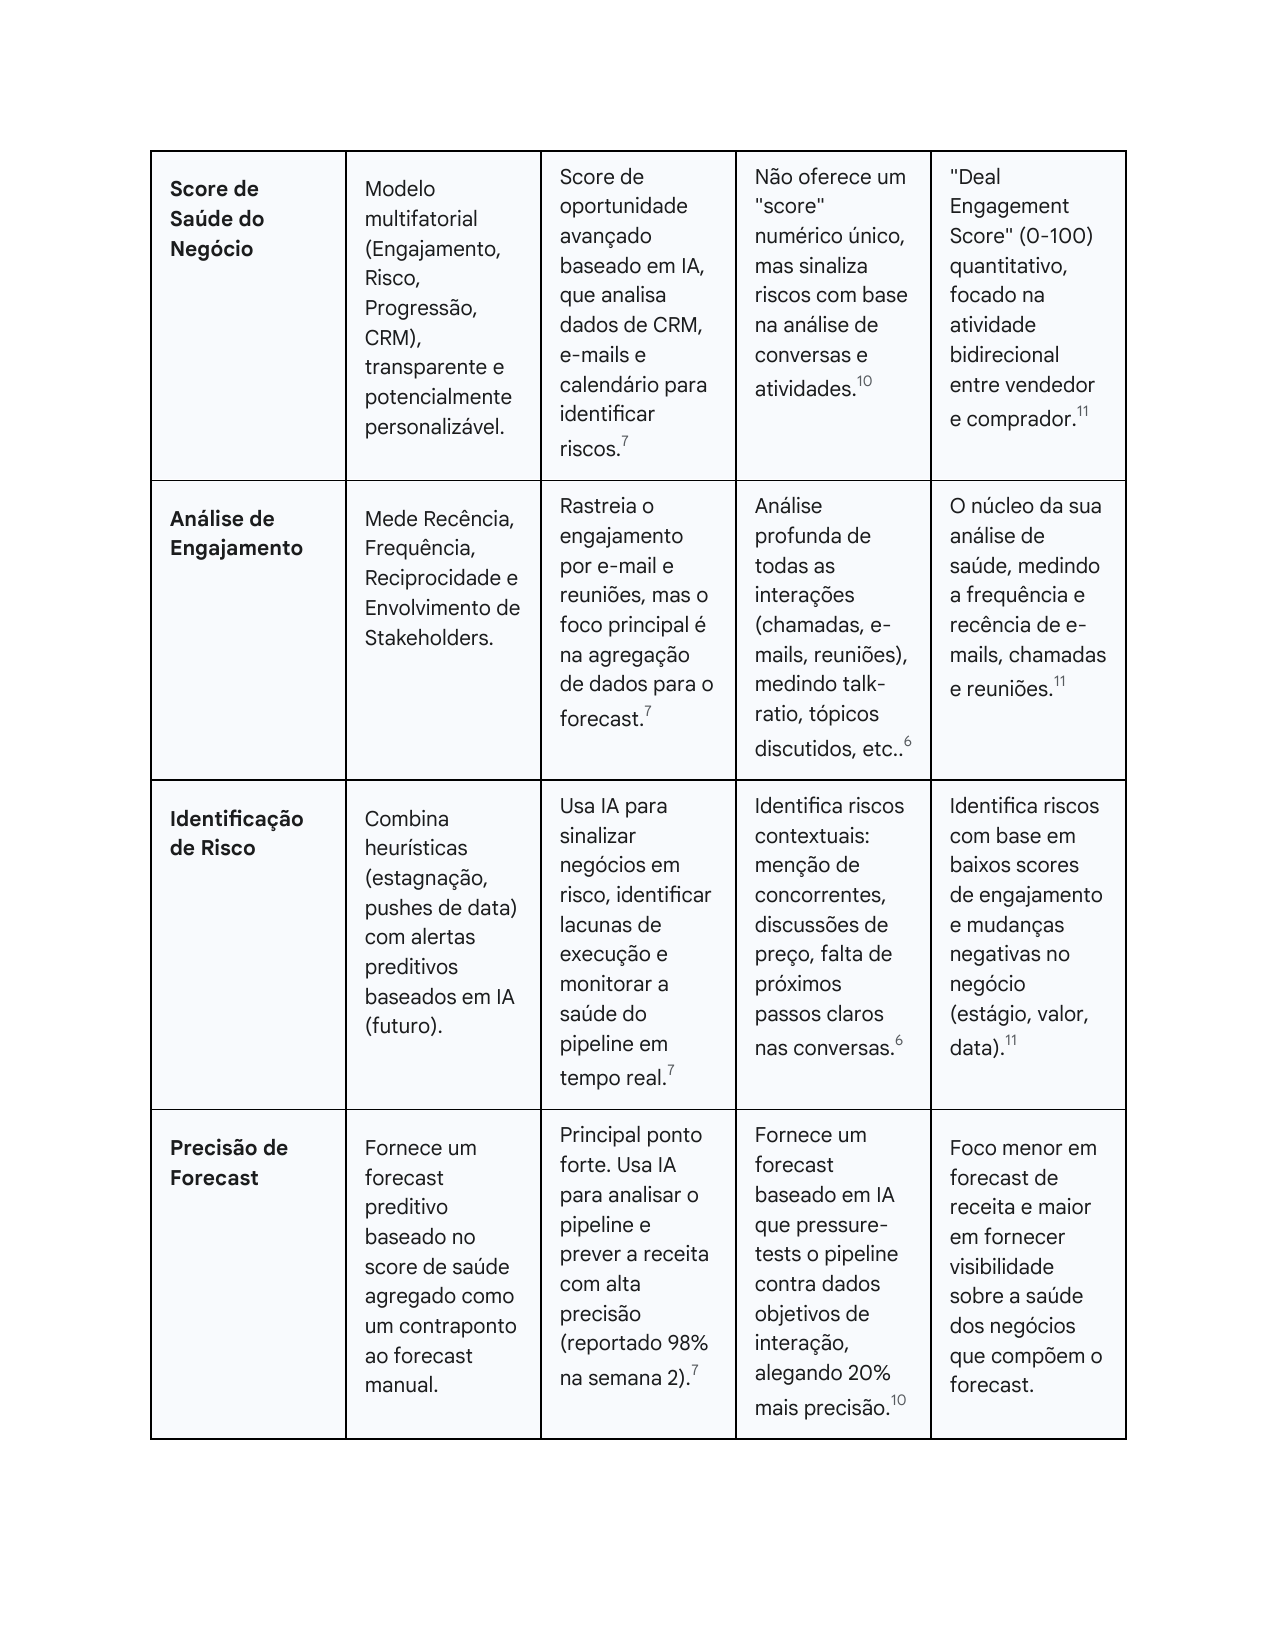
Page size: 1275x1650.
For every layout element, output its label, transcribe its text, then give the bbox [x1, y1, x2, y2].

table_cell Identifica riscos com base em baixos scores de engajamento e mudanças negativas no negócio (estágio, valor, data).11 [932, 781, 1125, 1109]
table_cell Rastreia o engajamento por e-mail e reuniões, mas o foco principal é na agregação de dados para o forecast.7 [542, 481, 735, 779]
table_cell Identifica riscos contextuais: menção de concorrentes, discussões de preço, falta de próximos passos claros nas conversas.6 [737, 781, 930, 1109]
table_cell Score de oportunidade avançado baseado em IA, que analisa dados de CRM, e-mails e calendário para identificar riscos.7 [542, 152, 735, 479]
table_cell Foco menor em forecast de receita e maior em fornecer visibilidade sobre a saúde dos negócios que compõem o forecast. [932, 1110, 1125, 1438]
table_cell Modelo multifatorial (Engajamento, Risco, Progressão, CRM), transparente e potencialmente personalizável. [347, 152, 540, 479]
table_cell Precisão de Forecast [152, 1110, 345, 1438]
table_cell Mede Recência, Frequência, Reciprocidade e Envolvimento de Stakeholders. [347, 481, 540, 779]
table_cell Combina heurísticas (estagnação, pushes de data) com alertas preditivos baseados em IA (futuro). [347, 781, 540, 1109]
table_cell Identificação de Risco [152, 781, 345, 1109]
table_cell Fornece um forecast preditivo baseado no score de saúde agregado como um contraponto ao forecast manual. [347, 1110, 540, 1438]
table_cell Principal ponto forte. Usa IA para analisar o pipeline e prever a receita com alta precisão (reportado 98% na semana 2).7 [542, 1110, 735, 1438]
table_cell Score de Saúde do Negócio [152, 152, 345, 479]
table_cell Usa IA para sinalizar negócios em risco, identificar lacunas de execução e monitorar a saúde do pipeline em tempo real.7 [542, 781, 735, 1109]
table_cell O núcleo da sua análise de saúde, medindo a frequência e recência de e-mails, chamadas e reuniões.11 [932, 481, 1125, 779]
table_cell Análise profunda de todas as interações (chamadas, e-mails, reuniões), medindo talk-ratio, tópicos discutidos, etc..6 [737, 481, 930, 779]
table_cell Análise de Engajamento [152, 481, 345, 779]
table_cell "Deal Engagement Score" (0-100) quantitativo, focado na atividade bidirecional entre vendedor e comprador.11 [932, 152, 1125, 479]
table_cell Não oferece um "score" numérico único, mas sinaliza riscos com base na análise de conversas e atividades.10 [737, 152, 930, 479]
table_cell Fornece um forecast baseado em IA que pressure-tests o pipeline contra dados objetivos de interação, alegando 20% mais precisão.10 [737, 1110, 930, 1438]
